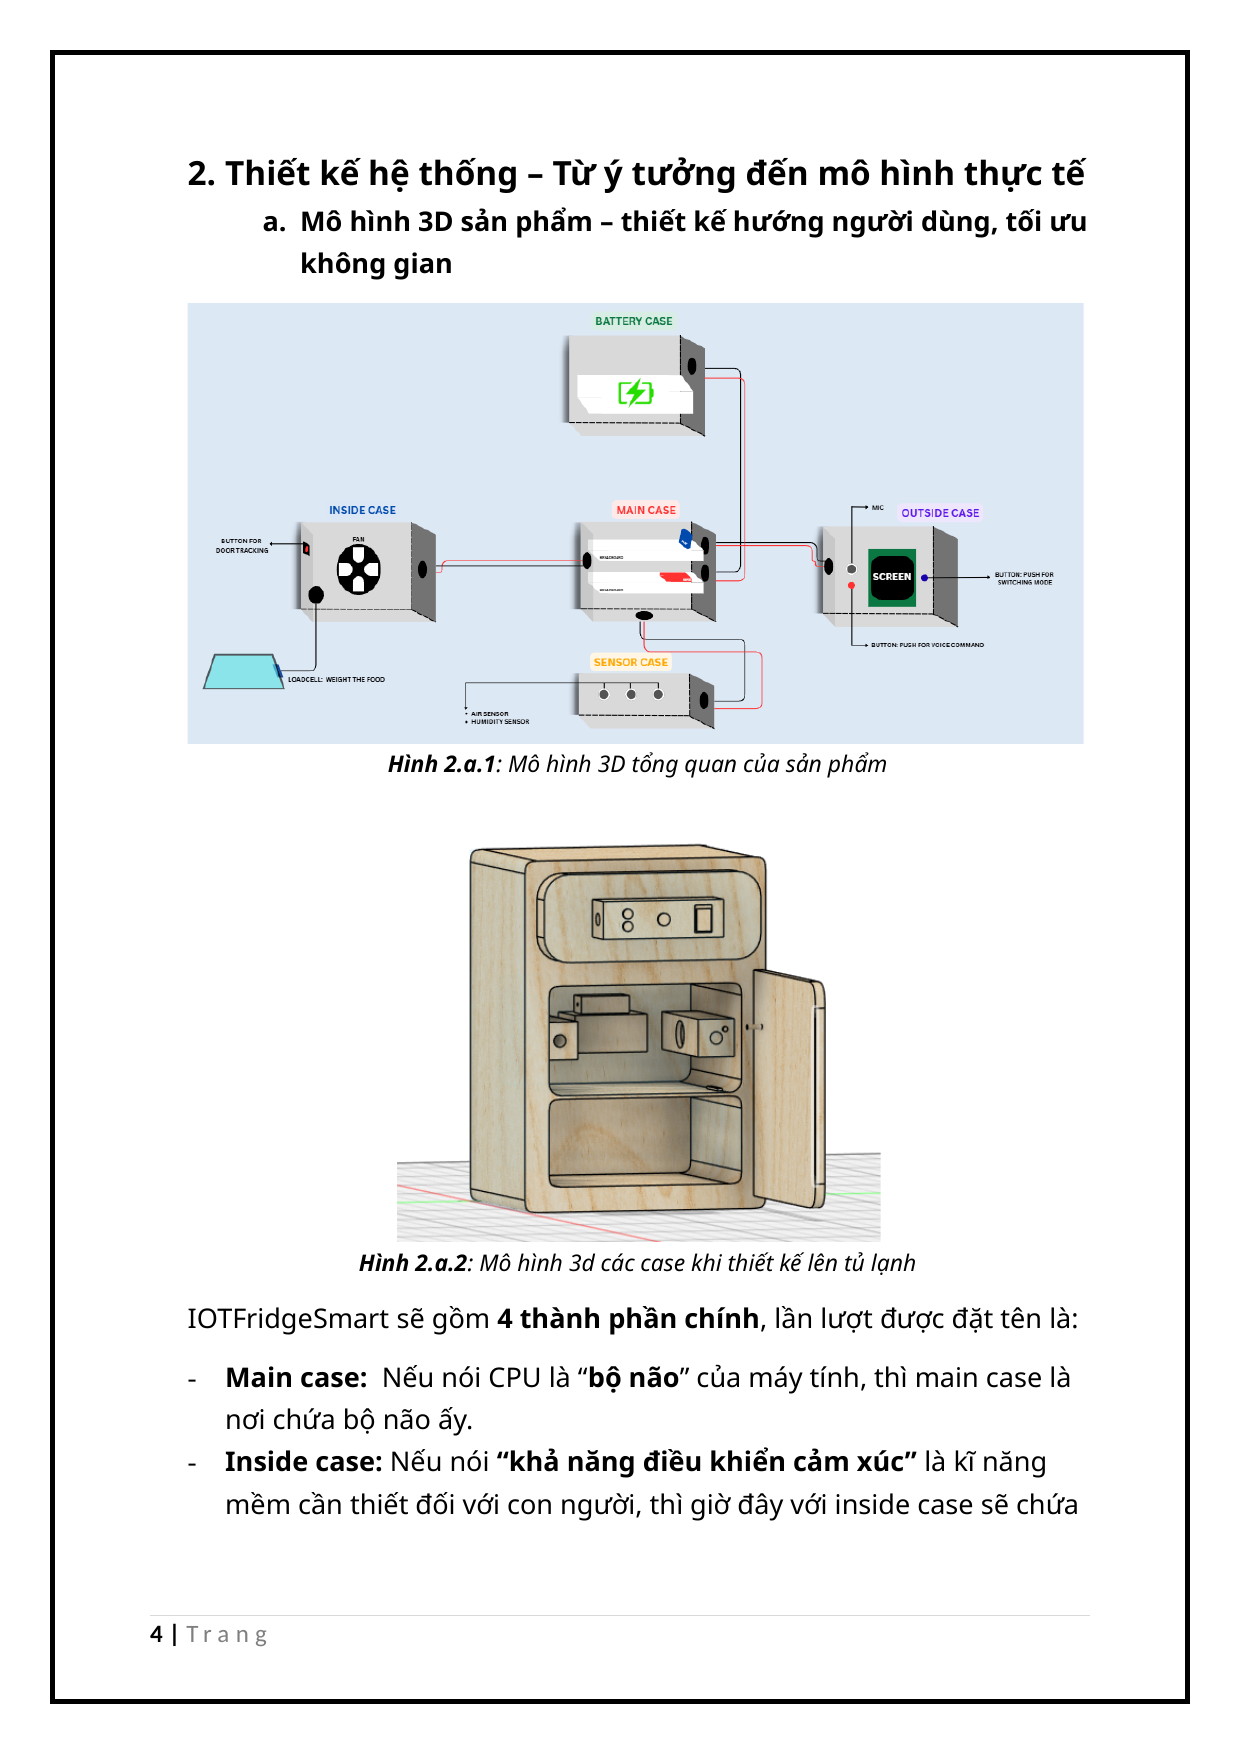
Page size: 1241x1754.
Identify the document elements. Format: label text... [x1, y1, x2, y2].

text Hình 2.a.2: Mô hình 3d các case khi thiết kế lên tủ lạnh [150, 1246, 1090, 1278]
picture [397, 800, 881, 1242]
list Main case: Nếu nói CPU là “bộ não” của máy tính, thì main case là nơi chứa bộ não ấy. [187, 1358, 1090, 1437]
list Mô hình 3D sản phẩm – thiết kế hướng người dùng, tối ưu không gian [262, 202, 1090, 281]
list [187, 1443, 1090, 1522]
text IOTFridgeSmart sẽ gồm 4 thành phần chính, lần lượt được đặt tên là: [150, 1299, 1090, 1336]
text Hình 2.a.1: Mô hình 3D tổng quan của sản phẩm [150, 748, 1090, 779]
list Thiết kế hệ thống – Từ ý tưởng đến mô hình thực tế [187, 150, 1090, 195]
picture [187, 303, 1084, 744]
